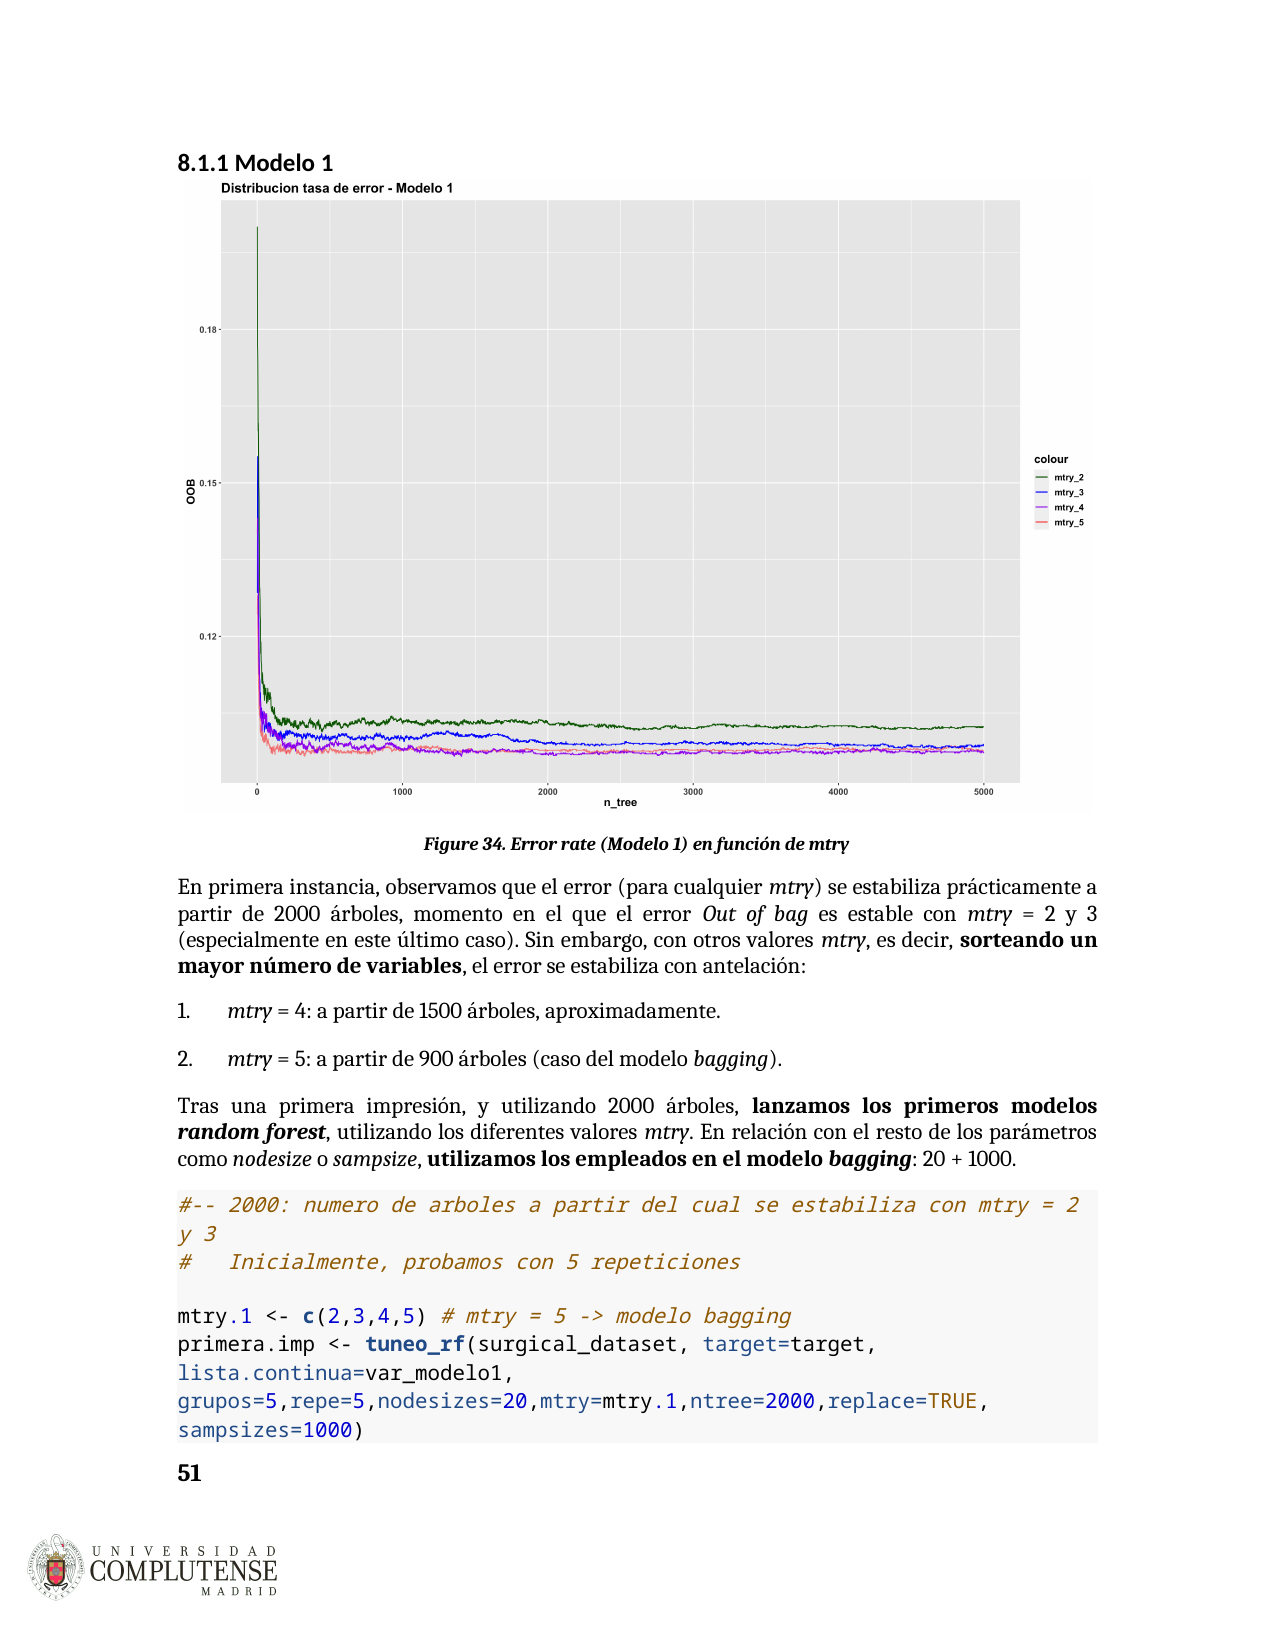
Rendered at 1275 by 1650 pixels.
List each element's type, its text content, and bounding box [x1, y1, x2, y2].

picture [24, 1496, 280, 1640]
list mtry = 4: a partir de 1500 árboles, aproximadamente. [177, 998, 1098, 1024]
text Figure 34. Error rate (Modelo 1) en función de mtry [177, 834, 1098, 855]
list mtry = 5: a partir de 900 árboles (caso del modelo bagging). [177, 1045, 1098, 1072]
subtitle 8.1.1 Modelo 1 [177, 148, 1098, 178]
picture [182, 178, 1093, 813]
text Tras una primera impresión, y utilizando 2000 árboles, lanzamos los primeros modelos random forest, utilizando los diferentes valores mtry. En relación con el resto de los parámetros como nodesize o sampsize, utilizamos los empleados en el modelo bagging: 20 + 1000. [177, 1093, 1098, 1172]
text #-- 2000: numero de arboles a partir del cual se estabiliza con mtry = 2 y 3 # Inicialmente, probamos con 5 repeticiones mtry.1 <- c(2,3,4,5) # mtry = 5 -> modelo bagging primera.imp <- tuneo_rf(surgical_dataset, target=target, lista.continua=var_modelo1, grupos=5,repe=5,nodesizes=20,mtry=mtry.1,ntree=2000,replace=TRUE, sampsizes=1000) [177, 1190, 1098, 1443]
text En primera instancia, observamos que el error (para cualquier mtry) se estabiliza prácticamente a partir de 2000 árboles, momento en el que el error Out of bag es estable con mtry = 2 y 3 (especialmente en este último caso). Sin embargo, con otros valores mtry, es decir, sorteando un mayor número de variables, el error se estabiliza con antelación: [177, 874, 1098, 979]
